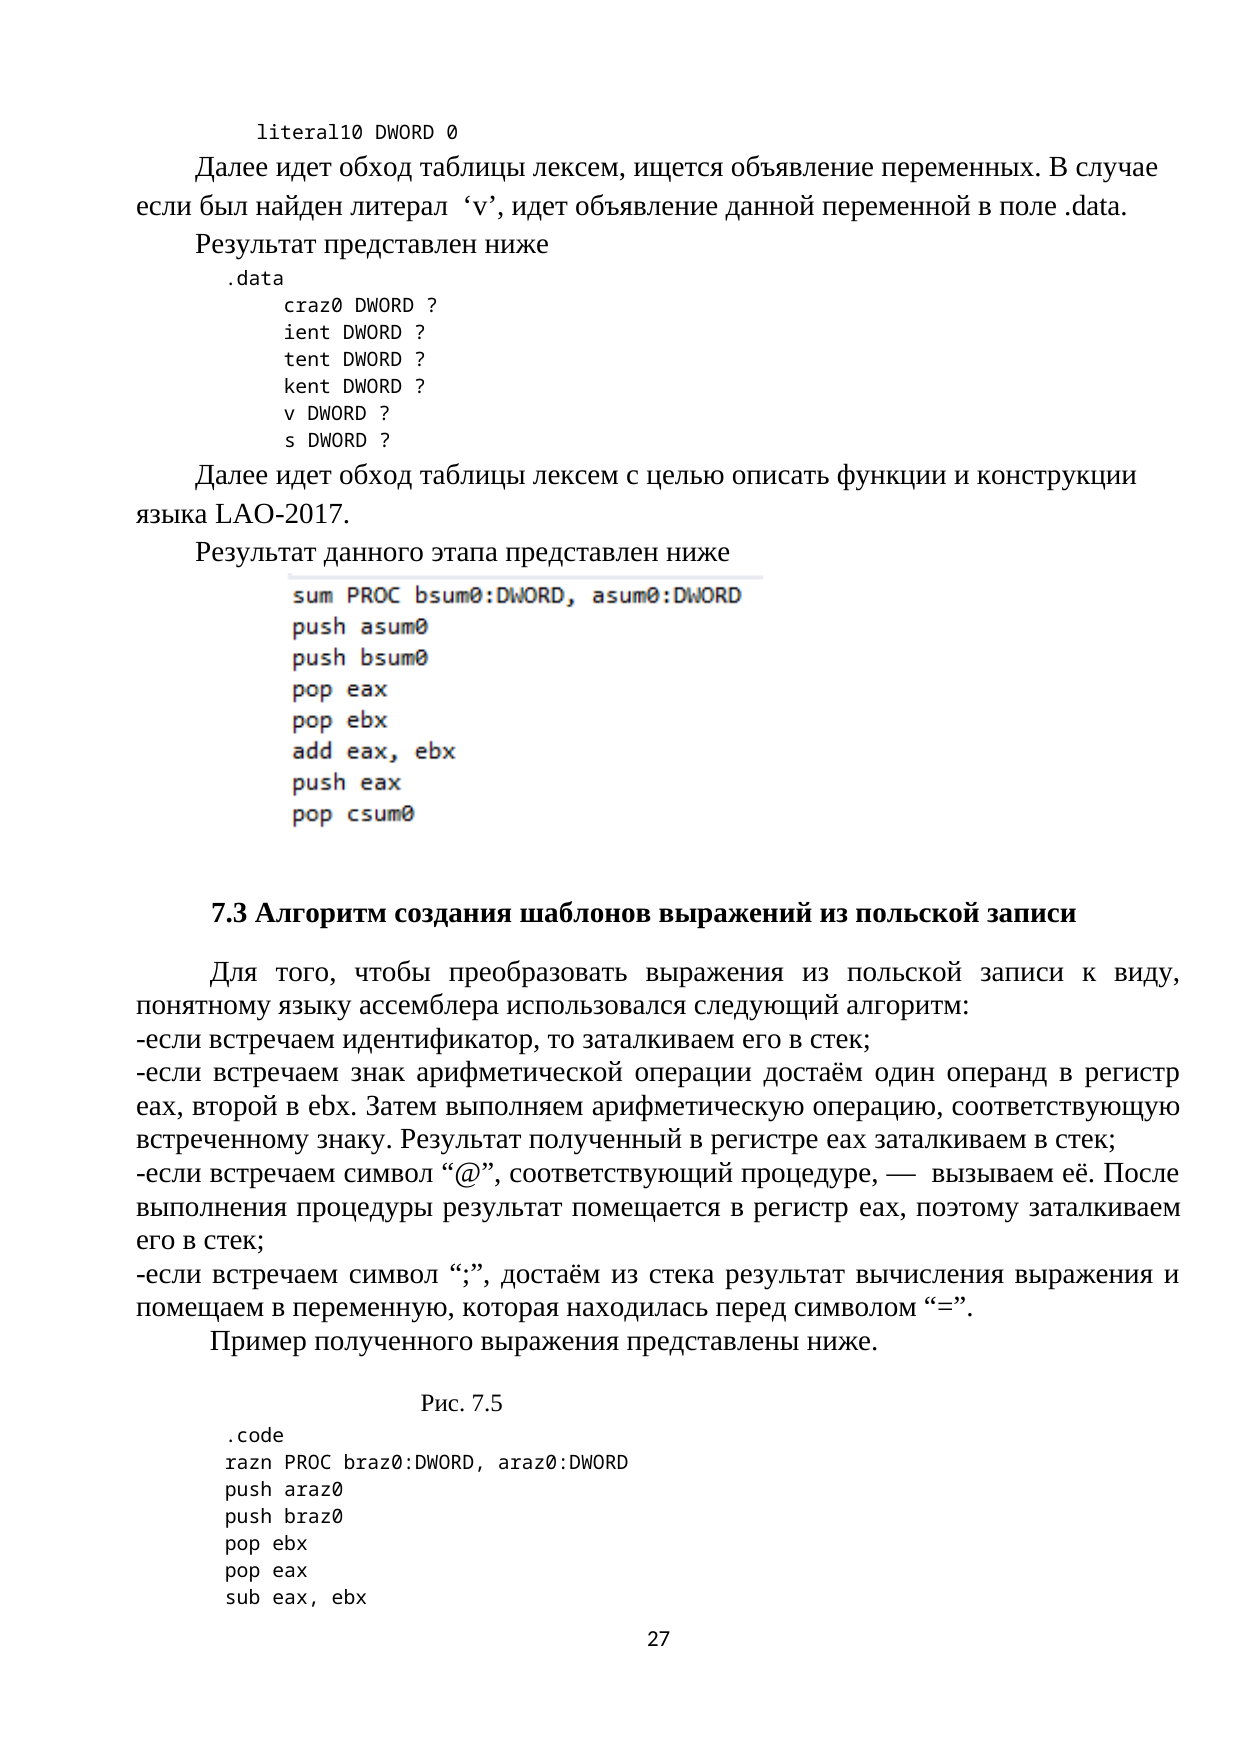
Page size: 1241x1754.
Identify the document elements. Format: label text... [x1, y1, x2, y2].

text -если встречаем знак арифметической операции достаём один операнд в регистр eax, второй в ebx. Затем выполняем арифметическую операцию, соответствующую встреченному знаку. Результат полученный в регистре eax заталкиваем в стек; [136, 1054, 1181, 1155]
text push braz0 [224, 1502, 1181, 1529]
text kent DWORD ? [136, 373, 1181, 399]
text literal10 DWORD 0 [136, 118, 1181, 145]
text -если встречаем символ “;”, достаём из стека результат вычисления выражения и помещаем в переменную, которая находилась перед символом “=”. [136, 1256, 1181, 1323]
text .code [224, 1422, 1181, 1448]
text -если встречаем символ “@”, соответствующий процедуре, — вызываем её. После выполнения процедуры результат помещается в регистр eax, поэтому заталкиваем его в стек; [136, 1155, 1181, 1256]
picture [283, 573, 764, 834]
text Далее идет обход таблицы лексем, ищется объявление переменных. В случае если был найден литерал ‘v’, идет объявление данной переменной в поле .data. [136, 149, 1181, 221]
text s DWORD ? [136, 427, 1181, 453]
text tent DWORD ? [136, 346, 1181, 373]
subtitle 7.3 Алгоритм создания шаблонов выражений из польской записи [211, 895, 1181, 929]
text Результат представлен ниже [136, 226, 1181, 260]
text pop eax [224, 1556, 1181, 1583]
text -если встречаем идентификатор, то заталкиваем его в стек; [136, 1021, 1181, 1054]
text craz0 DWORD ? [136, 292, 1181, 319]
text sub eax, ebx [224, 1583, 1181, 1610]
text pop ebx [224, 1529, 1181, 1556]
text razn PROC braz0:DWORD, araz0:DWORD [224, 1448, 1181, 1476]
text push araz0 [224, 1476, 1181, 1502]
text Рис. 7.5 [136, 1388, 1181, 1417]
text Пример полученного выражения представлены ниже. [136, 1323, 1181, 1356]
text .data [136, 265, 1181, 292]
text Для того, чтобы преобразовать выражения из польской записи к виду, понятному языку ассемблера использовался следующий алгоритм: [136, 954, 1181, 1021]
text v DWORD ? [136, 399, 1181, 427]
text ient DWORD ? [136, 319, 1181, 346]
text Далее идет обход таблицы лексем с целью описать функции и конструкции языка LAO-2017. [136, 457, 1181, 529]
text Результат данного этапа представлен ниже [136, 534, 1181, 568]
